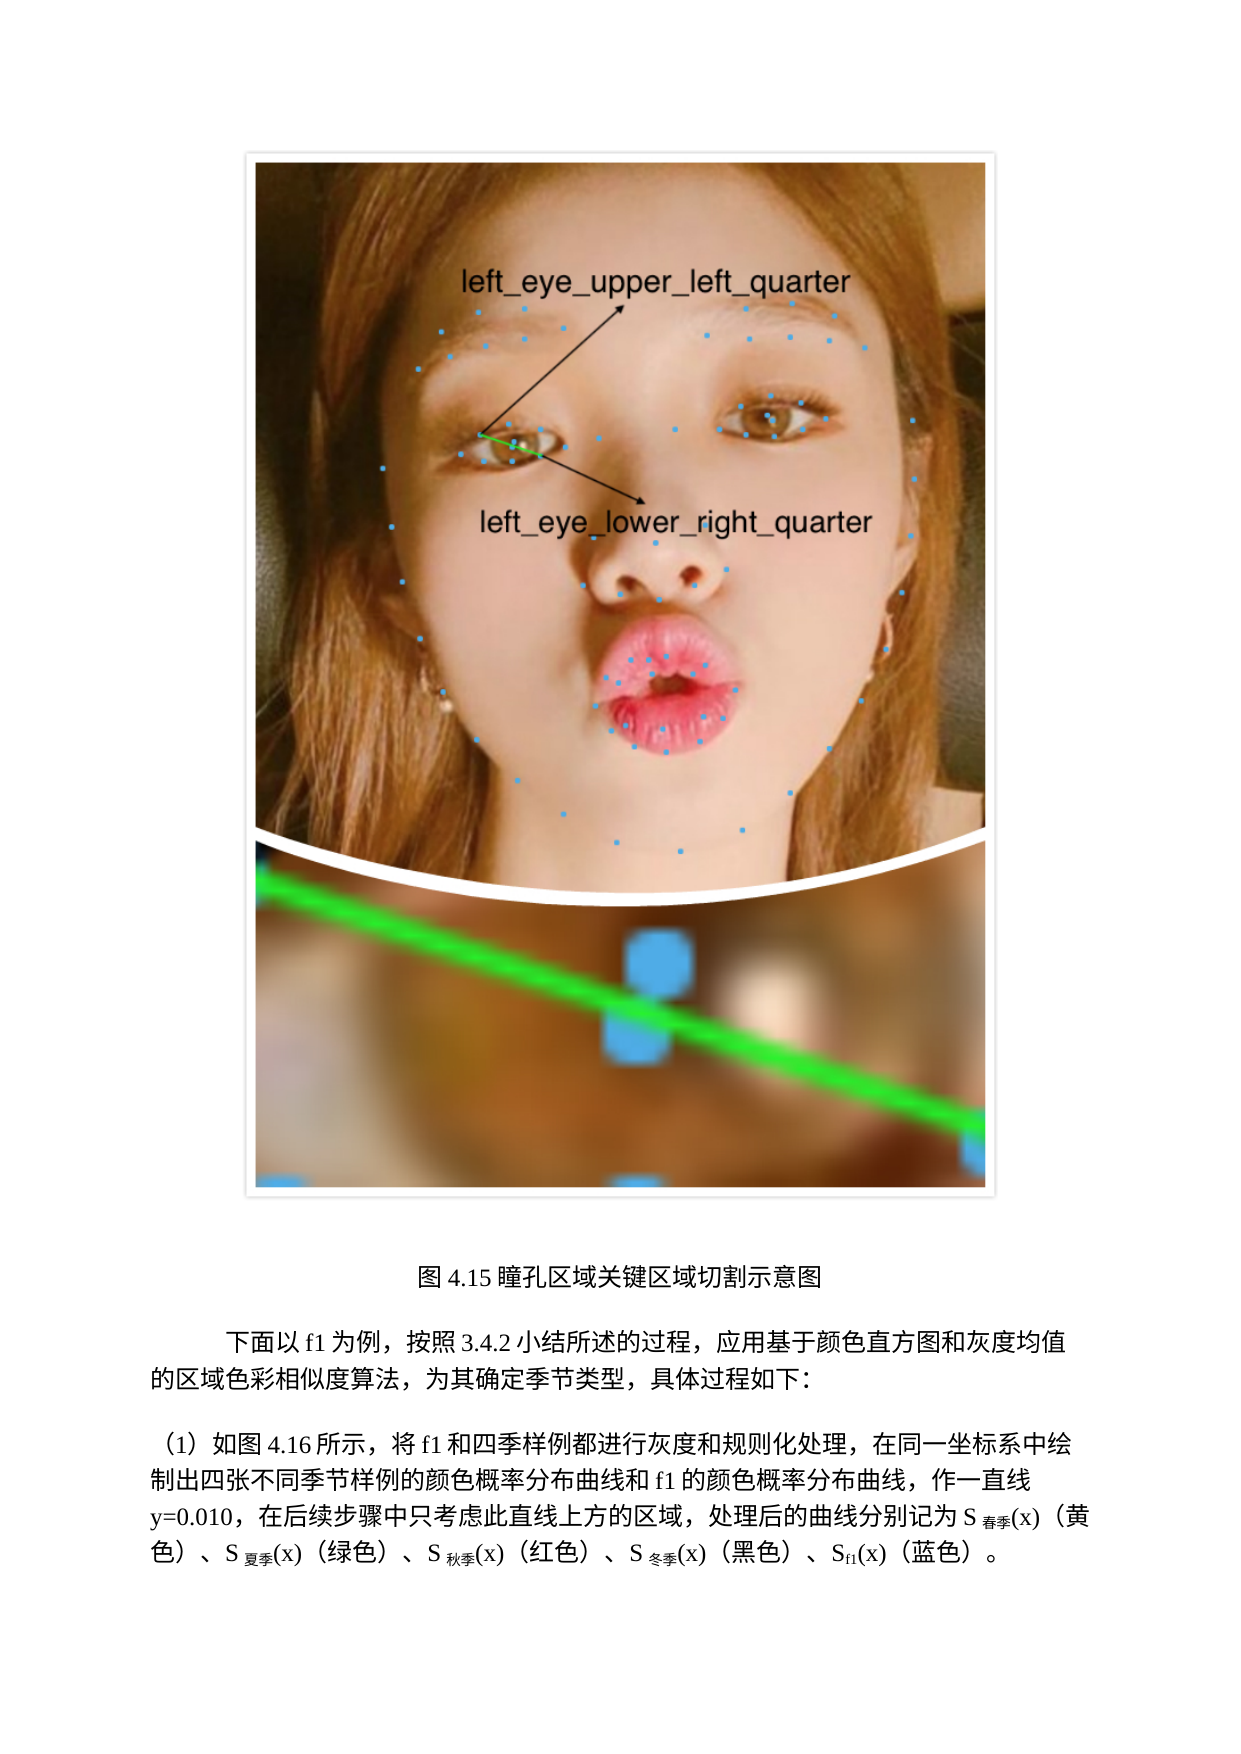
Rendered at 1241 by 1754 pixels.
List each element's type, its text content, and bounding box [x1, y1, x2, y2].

text 图4.15 瞳孔区域关键区域切割示意图 [150, 1258, 1090, 1294]
text （1）如图4.16所示，将f1和四季样例都进行灰度和规则化处理，在同一坐标系中绘制出四张不同季节样例的颜色概率分布曲线和f1的颜色概率分布曲线，作一直线y=0.010，在后续步骤中只考虑此直线上方的区域，处理后的曲线分别记为S春季(x)（黄色）、S夏季(x)（绿色）、S秋季(x)（红色）、S冬季(x)（黑色）、Sf1(x)（蓝色）。 [150, 1424, 1090, 1569]
text 下面以f1为例，按照3.4.2小结所述的过程，应用基于颜色直方图和灰度均值的区域色彩相似度算法，为其确定季节类型，具体过程如下： [150, 1323, 1090, 1395]
picture [242, 150, 998, 1201]
